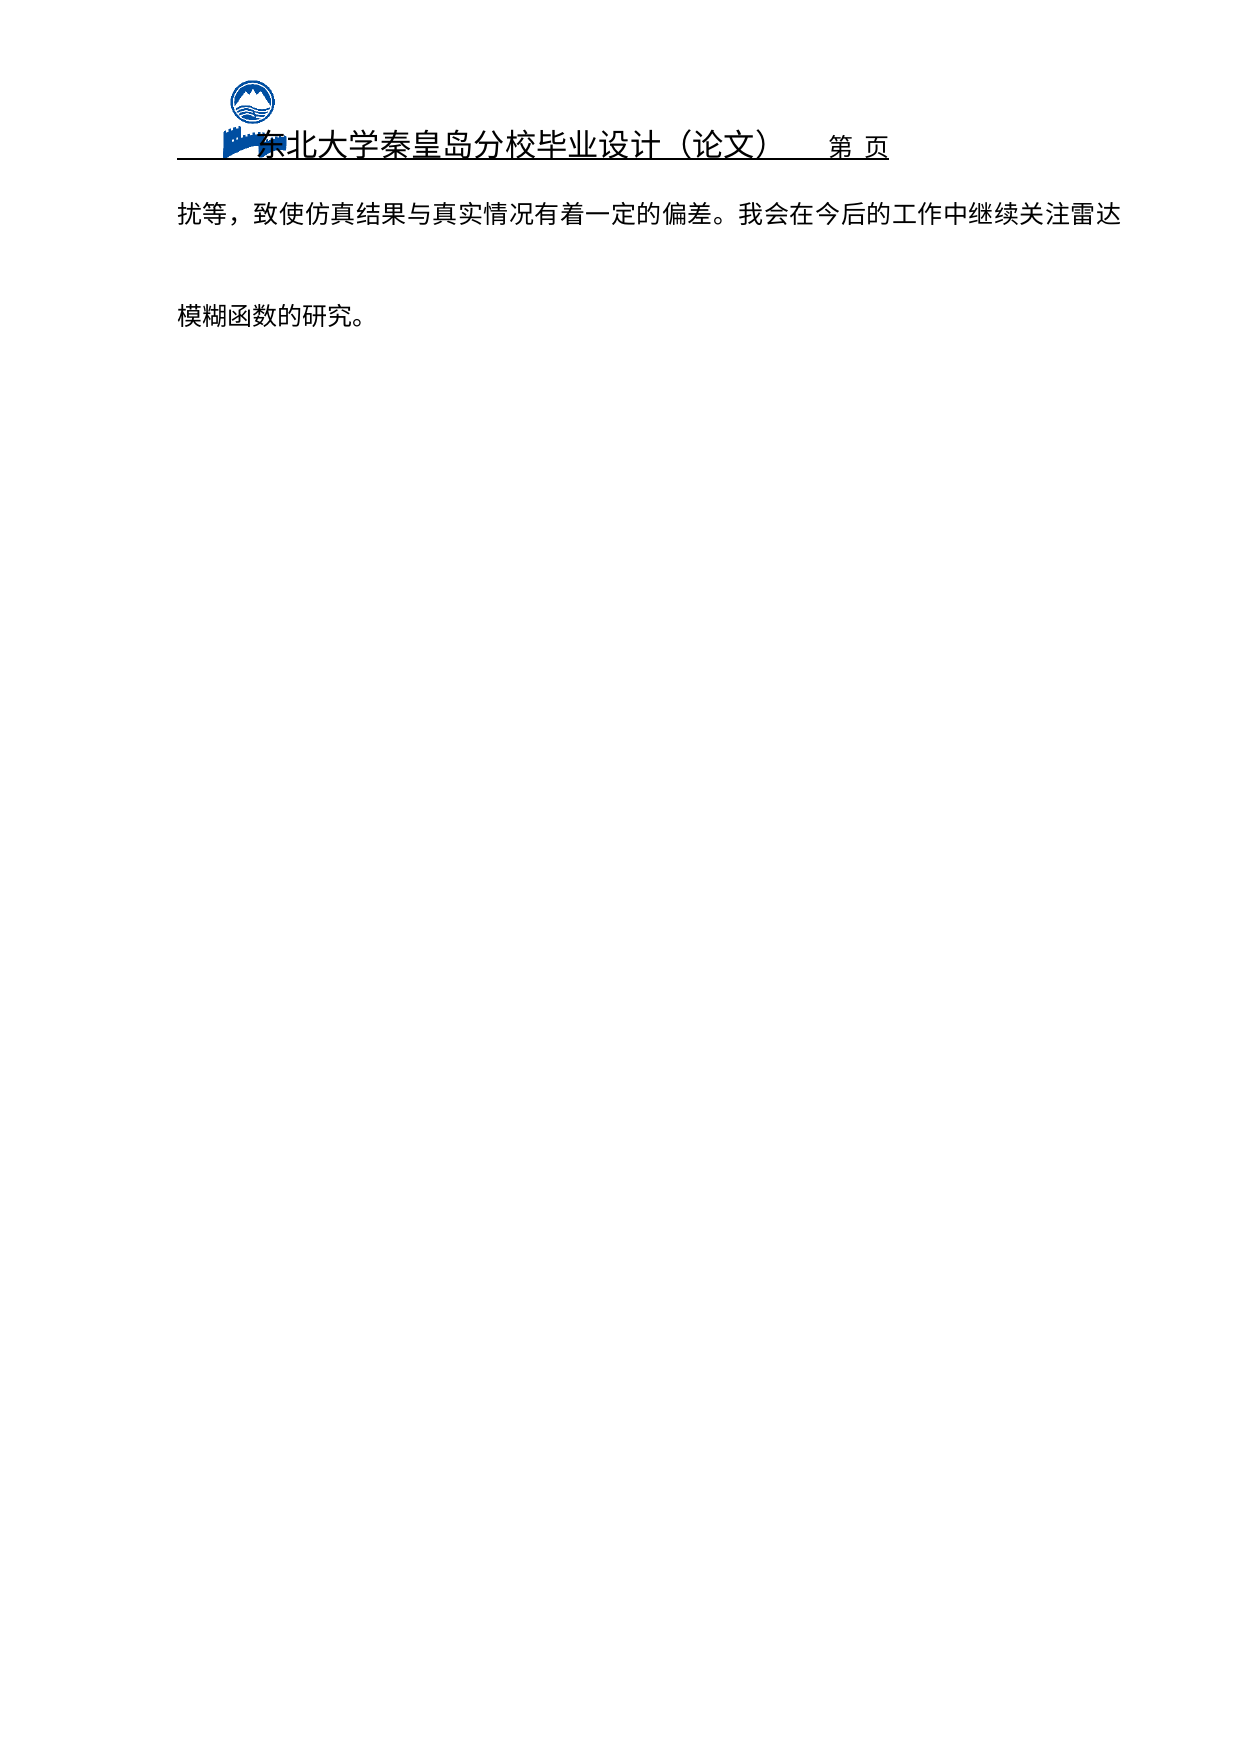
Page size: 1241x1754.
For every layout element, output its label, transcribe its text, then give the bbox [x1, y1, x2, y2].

picture [214, 79, 292, 158]
text 本文的研究同时也有着许多不足的地方，例如在仿真的过程中没有加入噪声的干扰等，致使仿真结果与真实情况有着一定的偏差。我会在今后的工作中继续关注雷达模糊函数的研究。 [177, 178, 1122, 348]
